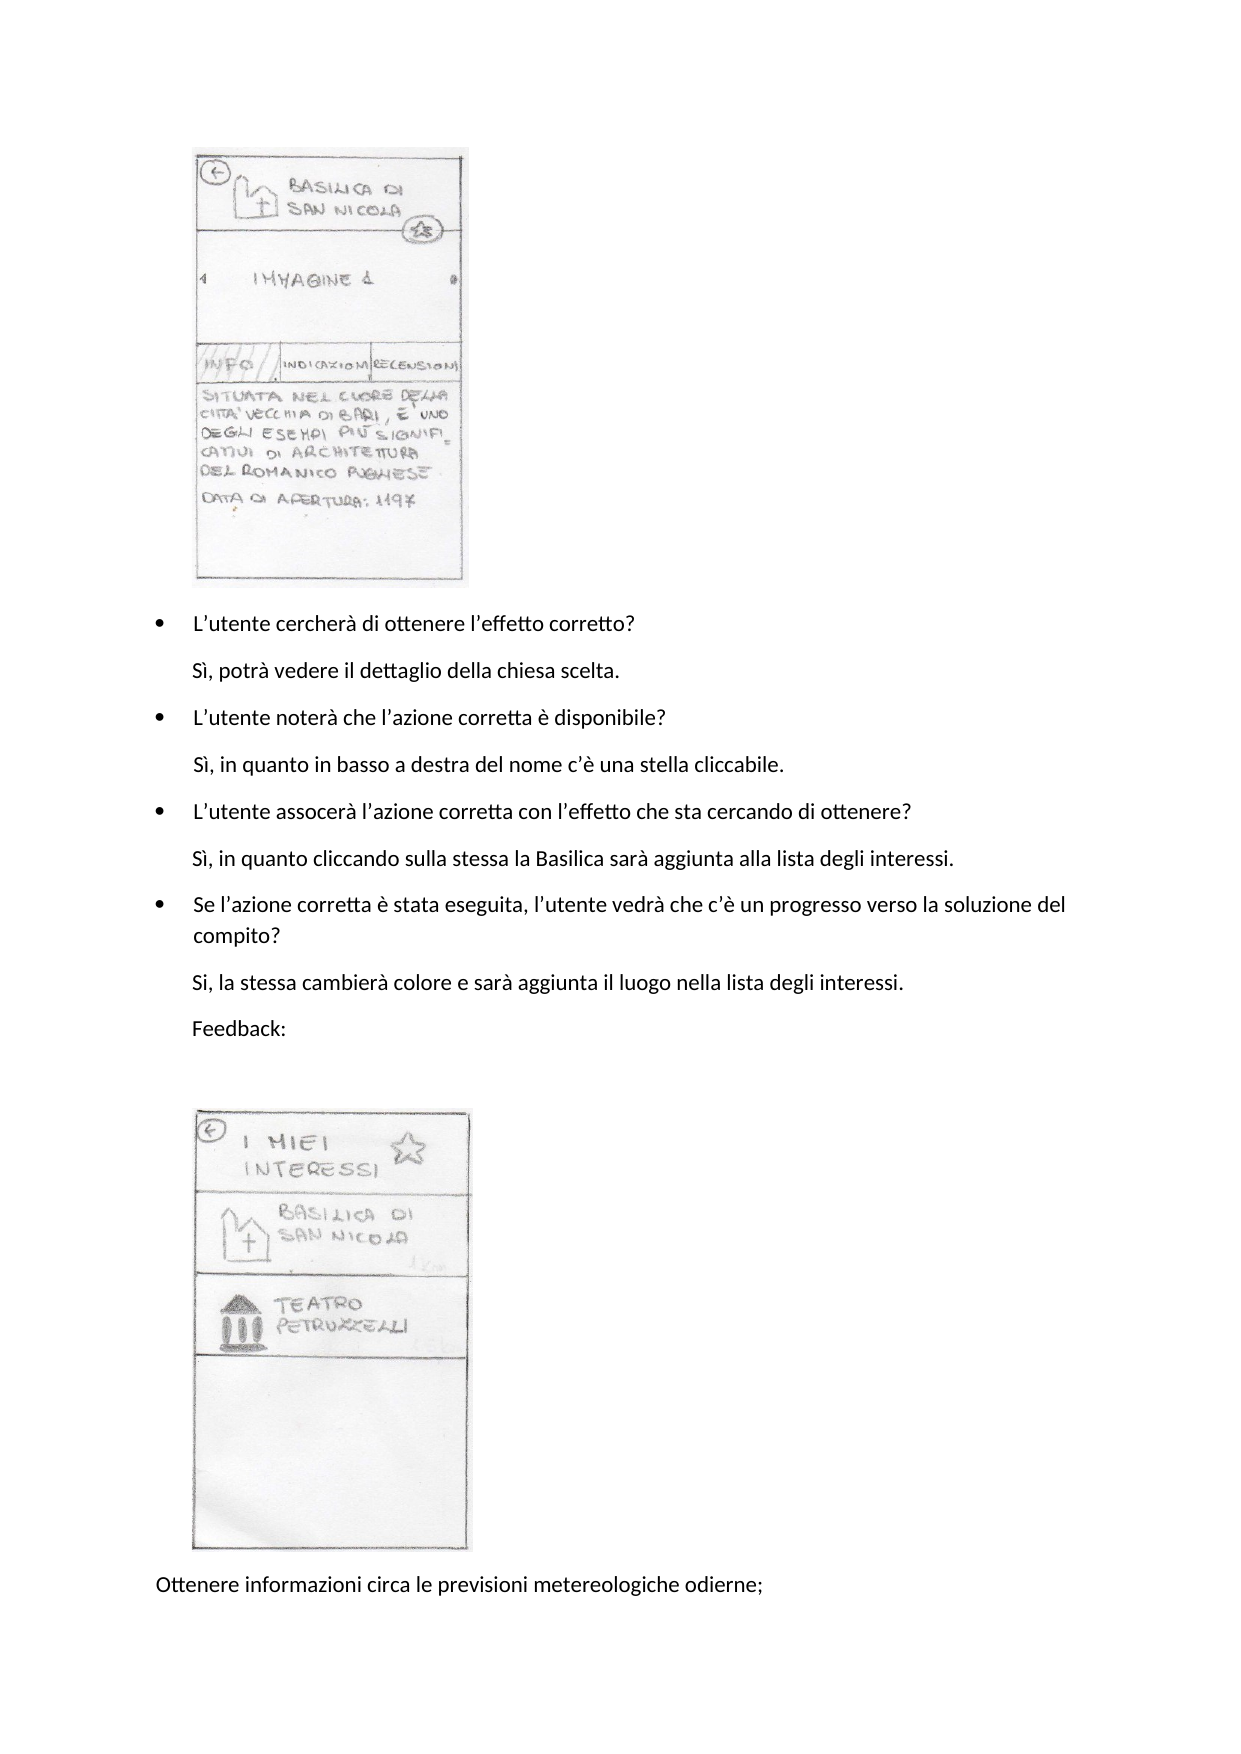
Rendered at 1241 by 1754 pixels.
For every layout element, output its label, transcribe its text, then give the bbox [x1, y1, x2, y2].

list Se l’azione corretta è stata eseguita, l’utente vedrà che c’è un progresso verso la soluzione del compito? [156, 891, 1122, 949]
list L’utente noterà che l’azione corretta è disponibile? [156, 703, 1122, 731]
list L’utente assocerà l’azione corretta con l’effetto che sta cercando di ottenere? [156, 797, 1122, 825]
text Feedback: [156, 1014, 1122, 1043]
text Si, la stessa cambierà colore e sarà aggiunta il luogo nella lista degli interessi. [156, 968, 1122, 996]
text Sì, in quanto cliccando sulla stessa la Basilica sarà aggiunta alla lista degli interessi. [156, 844, 1122, 872]
list L’utente cercherà di ottenere l’effetto corretto? [156, 609, 1122, 637]
text Sì, in quanto in basso a destra del nome c’è una stella cliccabile. [193, 750, 1122, 778]
text Sì, potrà vedere il dettaglio della chiesa scelta. [118, 656, 1122, 684]
text Ottenere informazioni circa le previsioni metereologiche odierne; [156, 1570, 1122, 1598]
picture [191, 1108, 475, 1552]
picture [191, 147, 471, 591]
